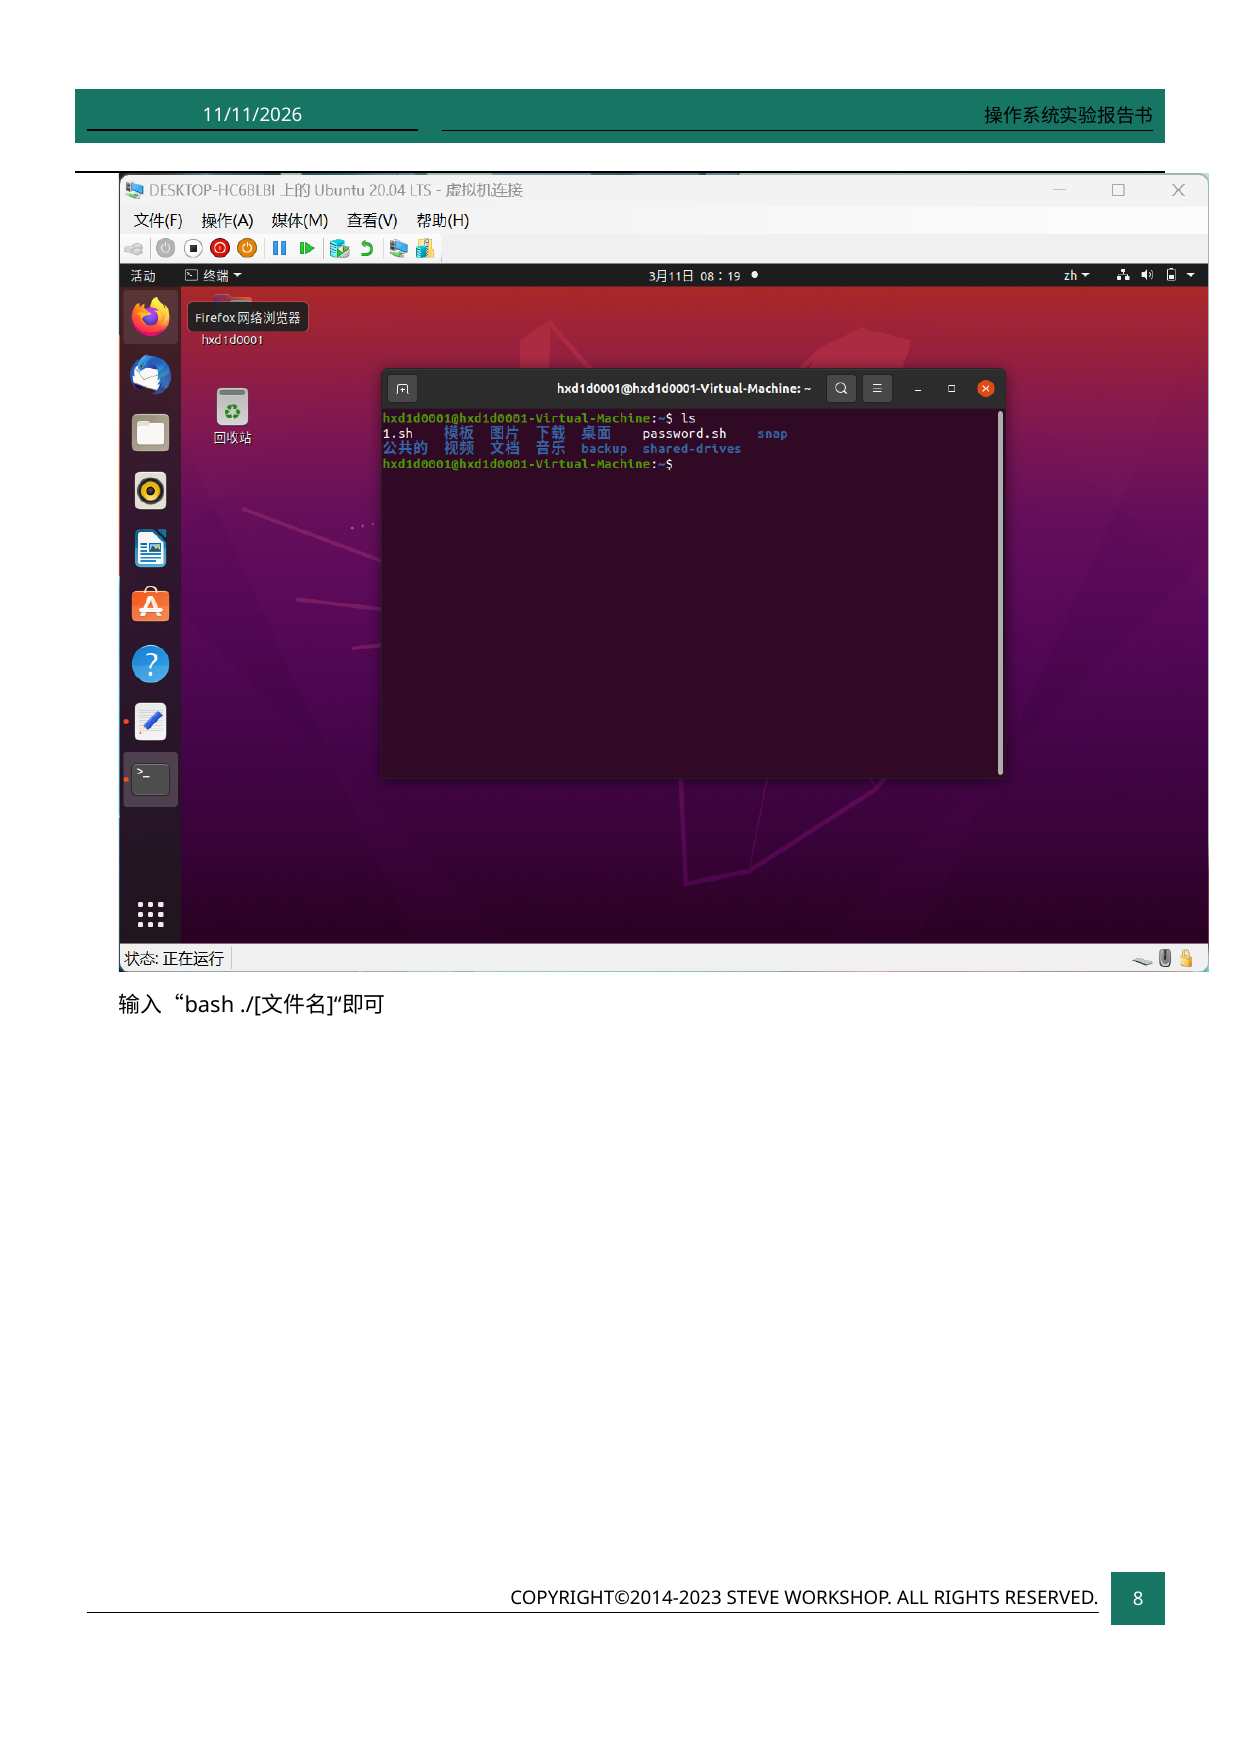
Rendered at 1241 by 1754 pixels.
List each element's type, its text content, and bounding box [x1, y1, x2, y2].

picture [118, 173, 1209, 972]
text 输入“bash ./[文件名]“即可 [75, 987, 1165, 1018]
